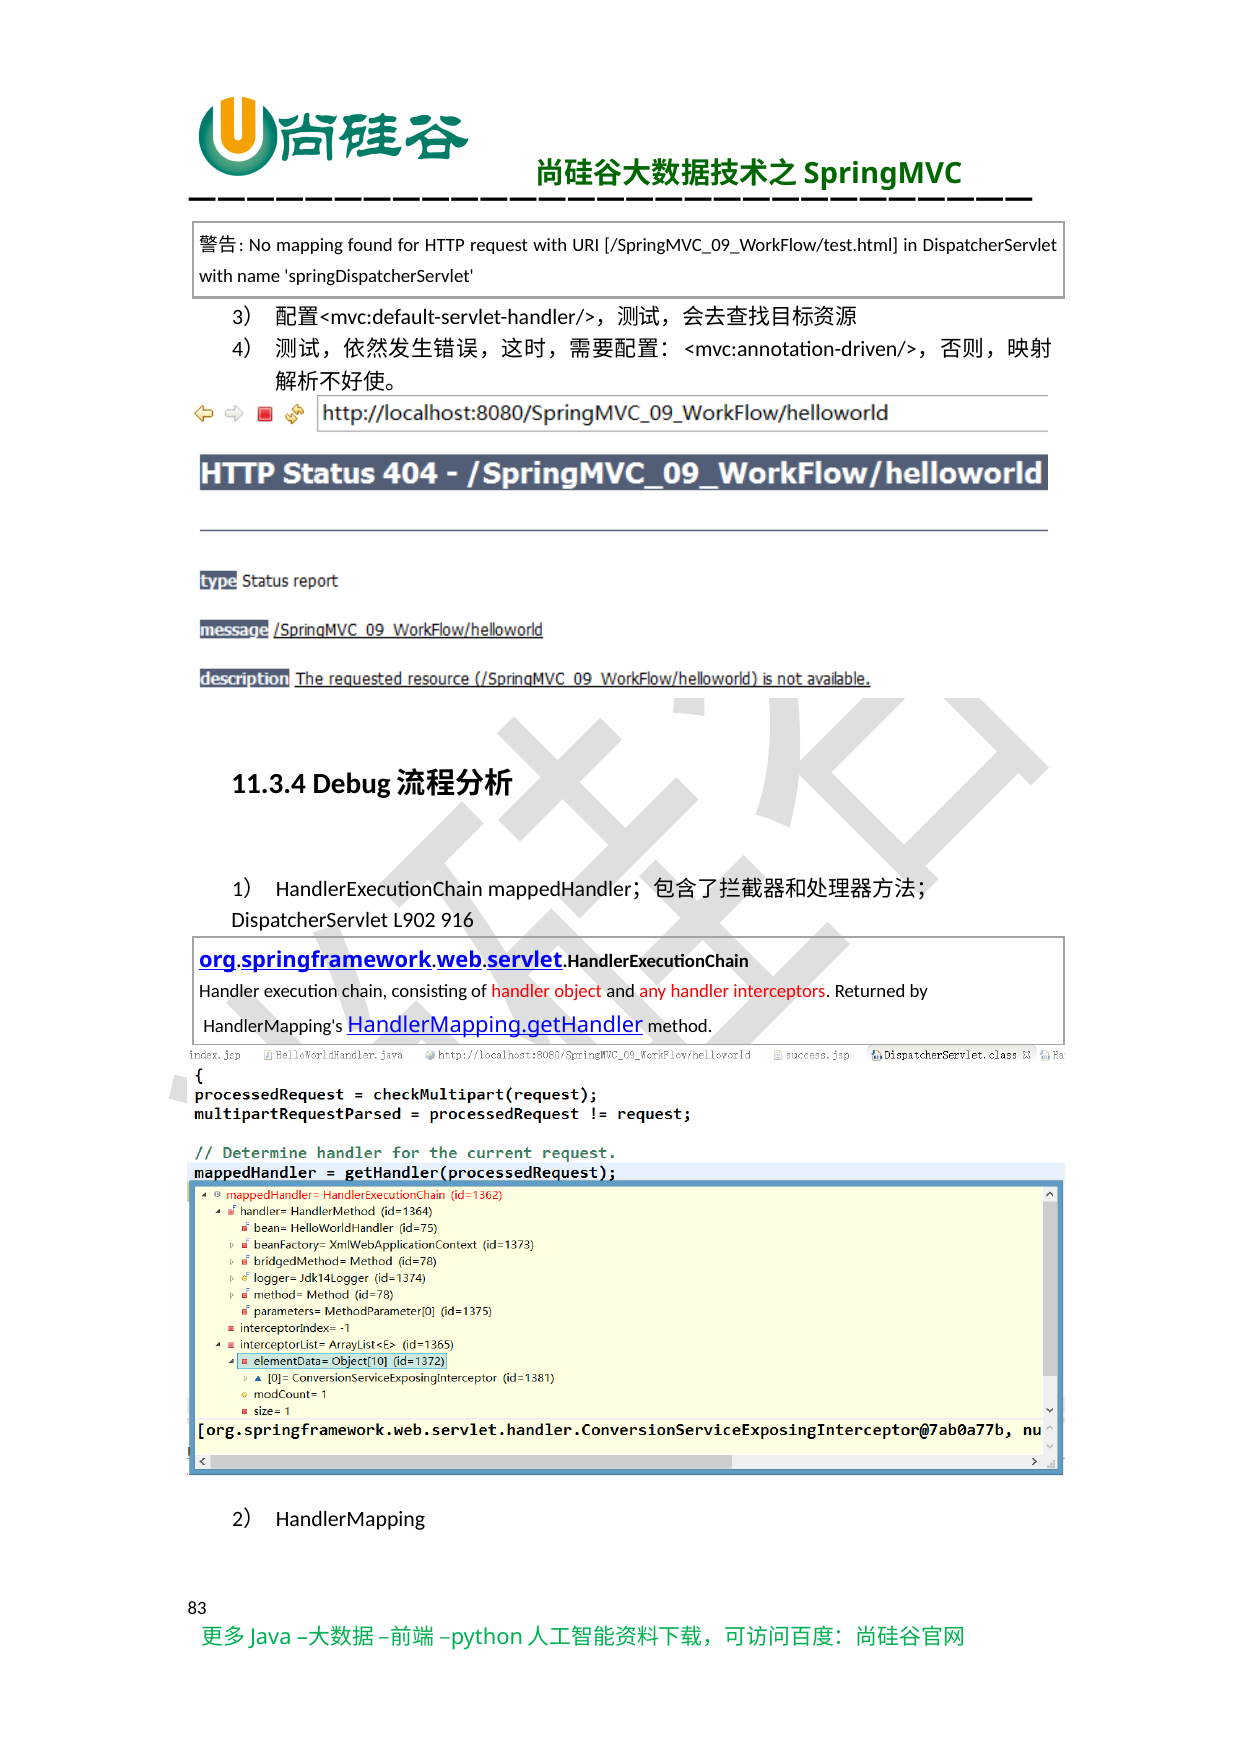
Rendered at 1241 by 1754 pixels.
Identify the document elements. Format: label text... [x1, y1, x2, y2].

list 配置<mvc:default-servlet-handler/>，测试，会去查找目标资源 [232, 299, 1053, 331]
list HandlerMapping [232, 1501, 1053, 1533]
picture [187, 88, 476, 184]
picture [187, 395, 1048, 698]
picture [187, 1045, 1065, 1476]
list 测试，依然发生错误，这时，需要配置：<mvc:annotation-driven/>，否则，映射解析不好使。 [232, 331, 1053, 396]
list HandlerExecutionChain mappedHandler；包含了拦截器和处理器方法； [232, 871, 1053, 903]
table_header org.springframework.web.servlet.HandlerExecutionChain Handler execution chain, consisting of handler object and any handler interceptors. Returned by HandlerMapping's HandlerMapping.getHandler method. [194, 938, 1063, 1044]
subtitle 11.3.4 Debug流程分析 [187, 748, 1053, 813]
text DispatcherServlet L902 916 [231, 903, 1053, 936]
